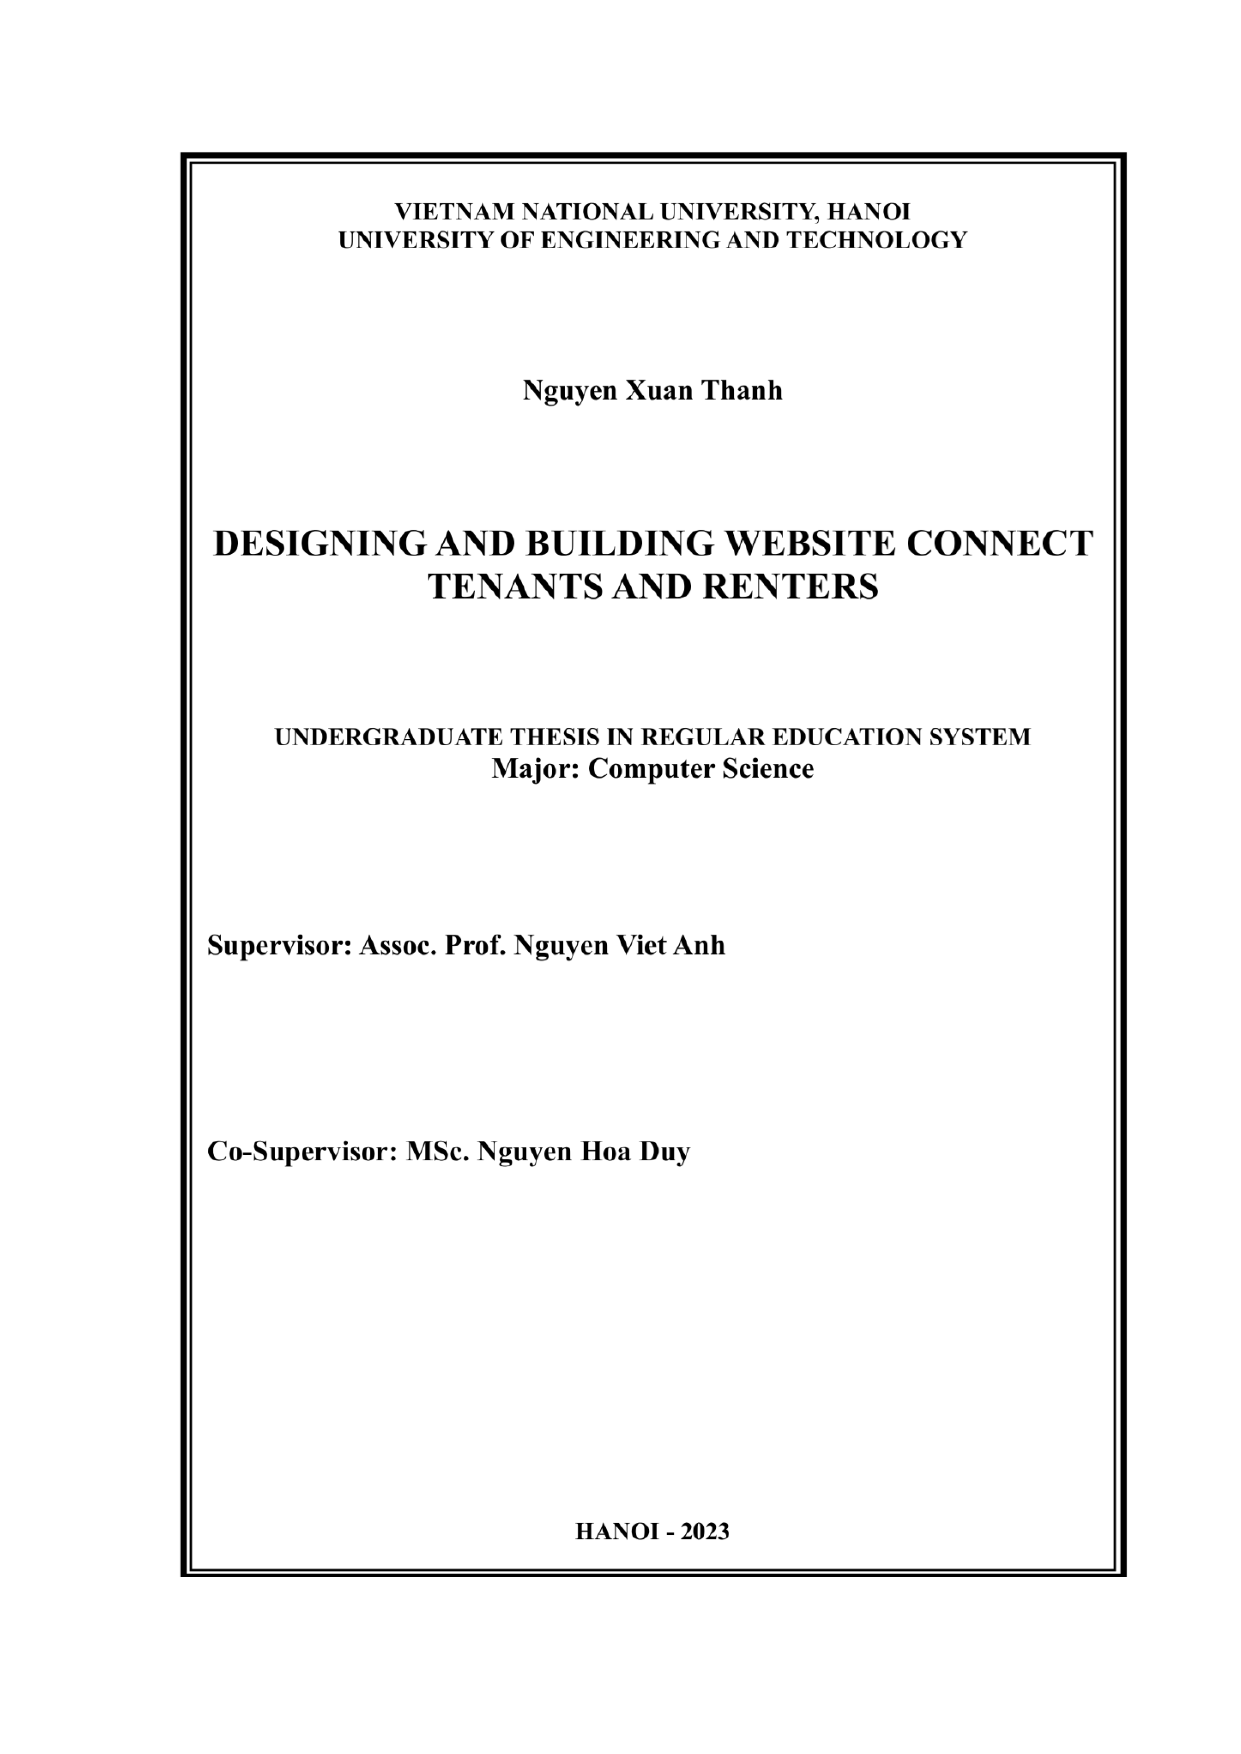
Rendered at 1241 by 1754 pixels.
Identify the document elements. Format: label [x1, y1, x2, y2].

picture [177, 147, 1129, 1577]
